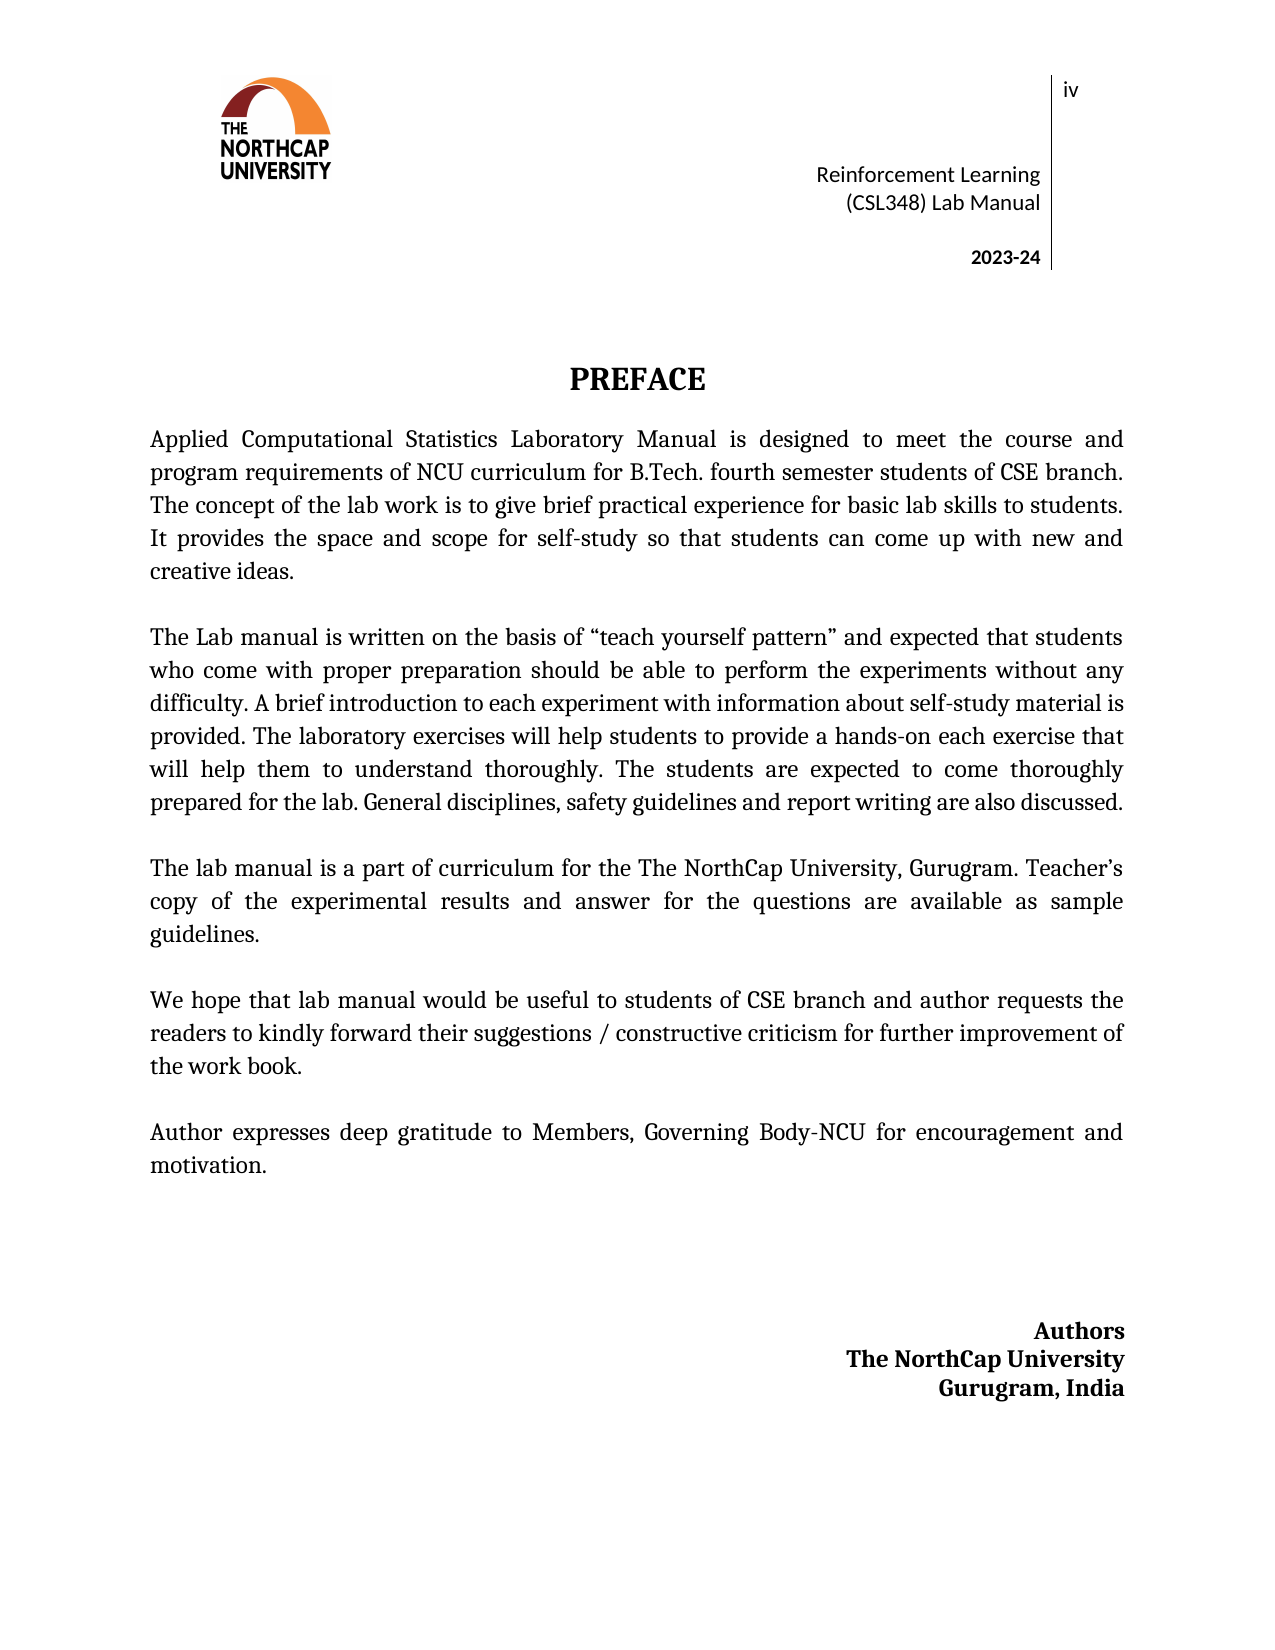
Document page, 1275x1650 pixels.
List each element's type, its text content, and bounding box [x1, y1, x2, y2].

text Applied Computational Statistics Laboratory Manual is designed to meet the course and program requirements of NCU curriculum for B.Tech. fourth semester students of CSE branch. The concept of the lab work is to give brief practical experience for basic lab skills to students. It provides the space and scope for self-study so that students can come up with new and creative ideas. [150, 425, 1125, 586]
text PREFACE [150, 360, 1125, 398]
text The Lab manual is written on the basis of “teach yourself pattern” and expected that students who come with proper preparation should be able to perform the experiments without any difficulty. A brief introduction to each experiment with information about self-study material is provided. The laboratory exercises will help students to provide a hands-on each exercise that will help them to understand thoroughly. The students are expected to come thoroughly prepared for the lab. General disciplines, safety guidelines and report writing are also discussed. [150, 623, 1125, 817]
text Author expresses deep gratitude to Members, Governing Body-NCU for encouragement and motivation. [150, 1118, 1125, 1180]
text The NorthCap University [150, 1345, 1125, 1374]
text We hope that lab manual would be useful to students of CSE branch and author requests the readers to kindly forward their suggestions / constructive criticism for further improvement of the work book. [150, 986, 1125, 1081]
text The lab manual is a part of curriculum for the The NorthCap University, Gurugram. Teacher’s copy of the experimental results and answer for the questions are available as sample guidelines. [150, 854, 1125, 949]
picture [220, 75, 332, 183]
text Gurugram, India [150, 1374, 1125, 1403]
text Authors [150, 1317, 1125, 1345]
